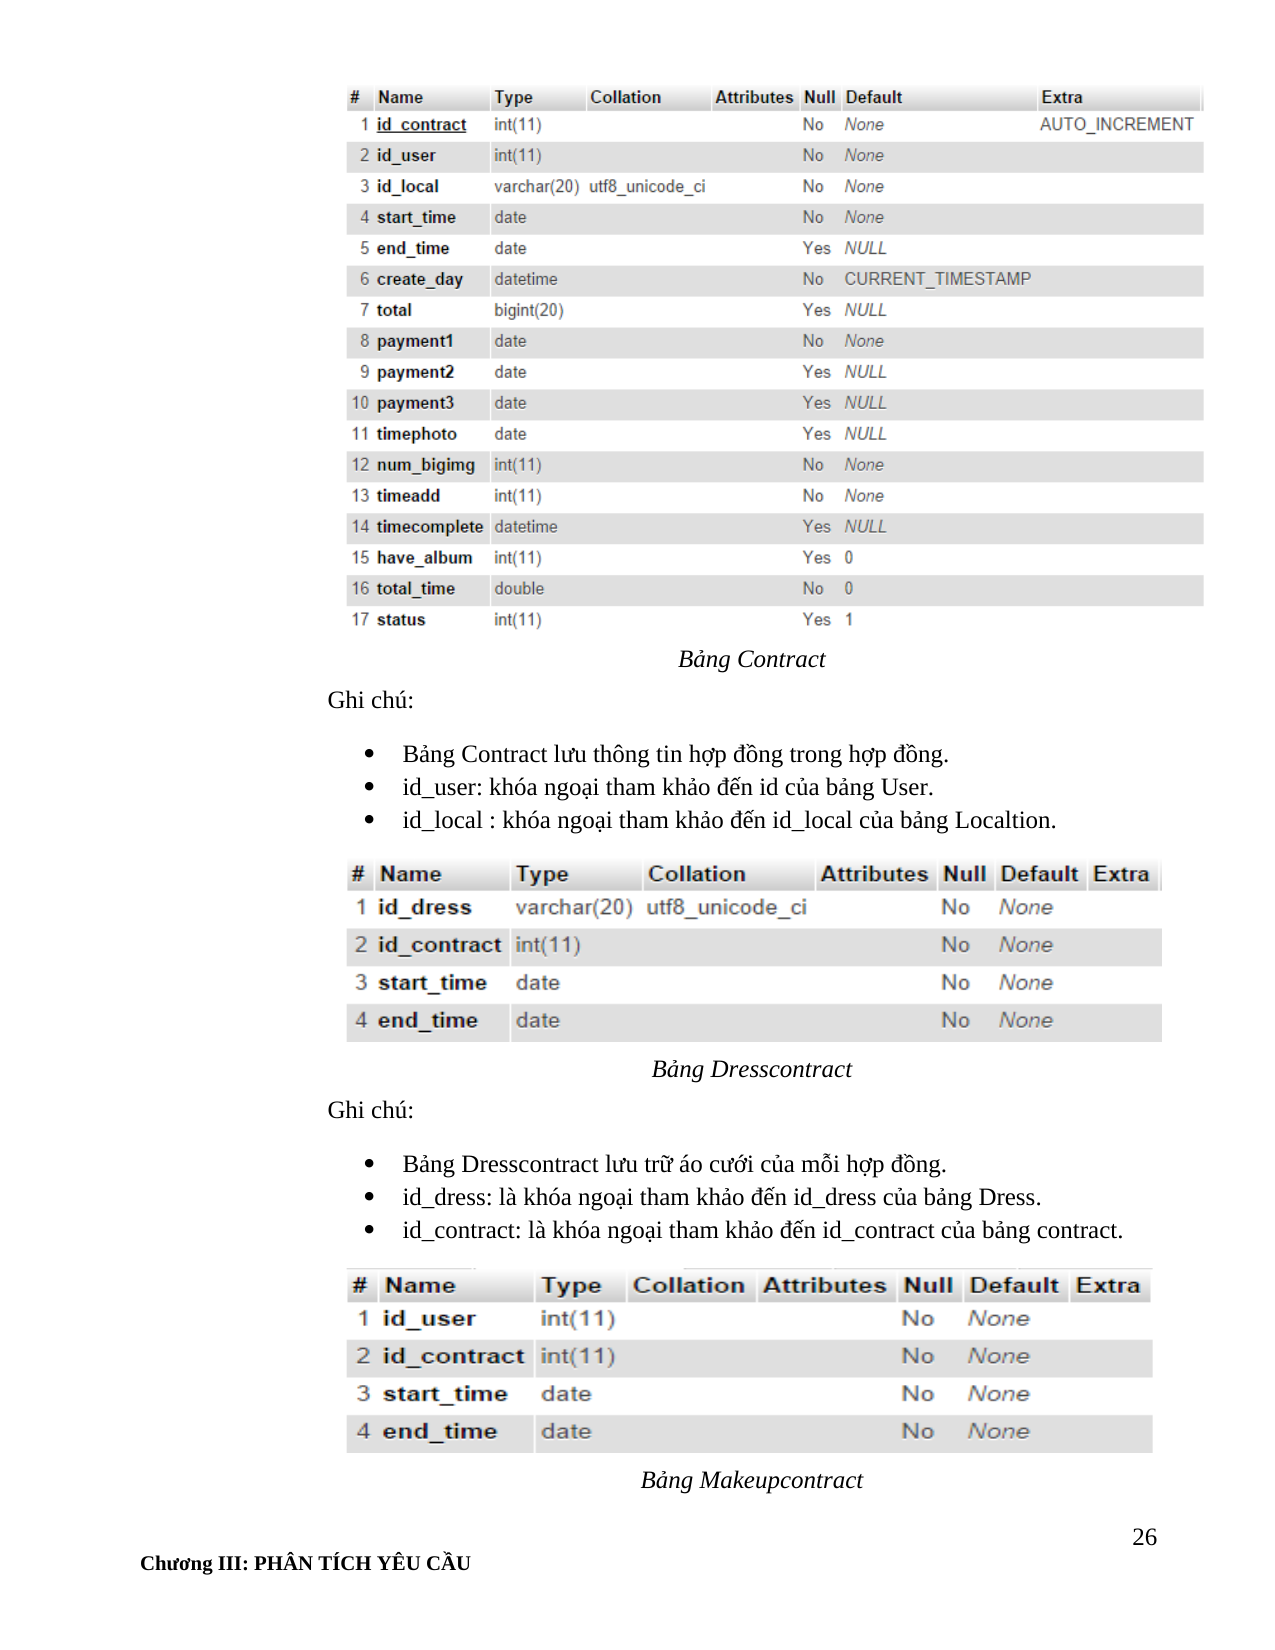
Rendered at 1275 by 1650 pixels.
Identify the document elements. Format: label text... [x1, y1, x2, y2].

list id_user: khóa ngoại tham khảo đến id của bảng User. [365, 772, 1157, 801]
text Bảng Dresscontract [177, 1054, 1157, 1083]
text Ghi chú: [177, 1095, 1157, 1124]
list Bảng Contract lưu thông tin hợp đồng trong hợp đồng. [365, 739, 1157, 768]
picture [346, 1268, 1153, 1453]
picture [346, 858, 1162, 1042]
picture [346, 85, 1204, 632]
text Bảng Makeupcontract [177, 1465, 1157, 1494]
list id_dress: là khóa ngoại tham khảo đến id_dress của bảng Dress. [365, 1182, 1157, 1211]
list id_contract: là khóa ngoại tham khảo đến id_contract của bảng contract. [365, 1215, 1157, 1244]
list Bảng Dresscontract lưu trữ áo cưới của mỗi hợp đồng. [365, 1149, 1157, 1178]
text Bảng Contract [177, 644, 1157, 673]
list id_local : khóa ngoại tham khảo đến id_local của bảng Localtion. [365, 805, 1157, 834]
text Ghi chú: [177, 685, 1157, 714]
